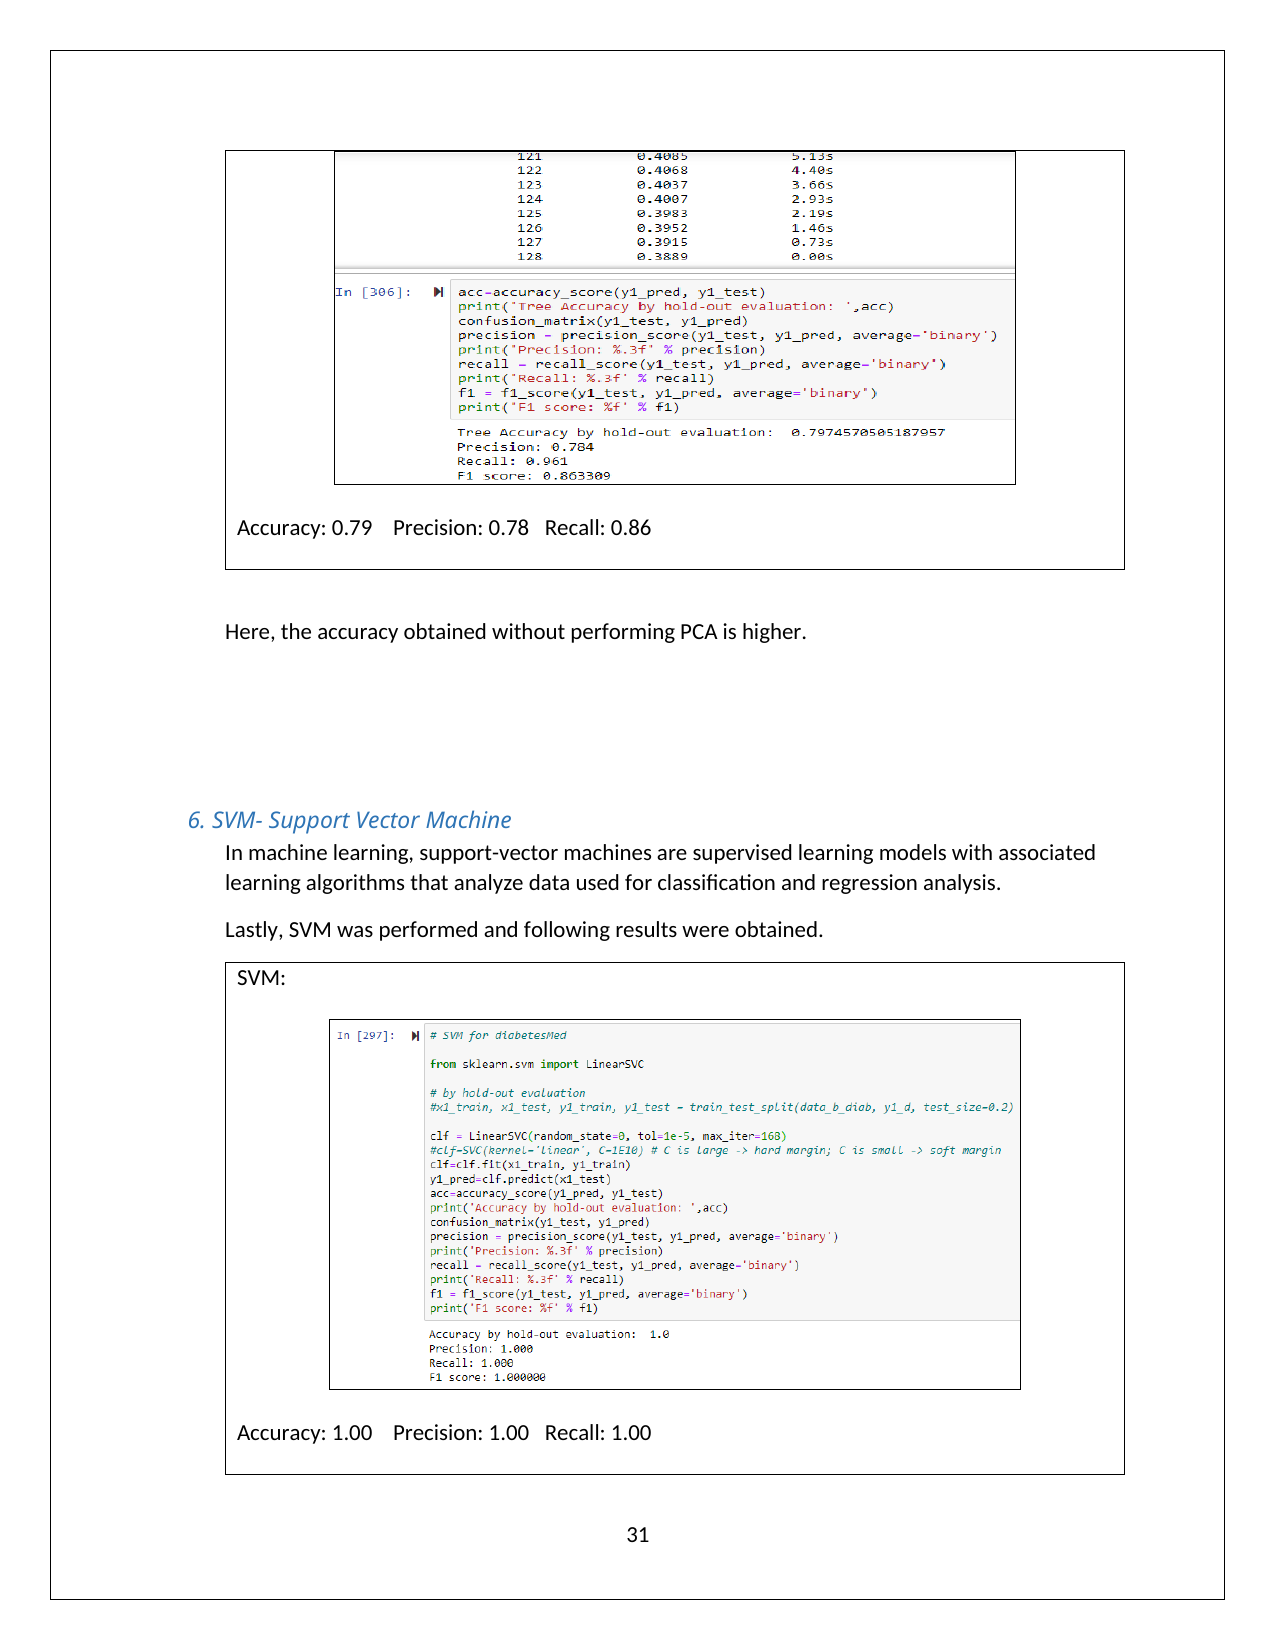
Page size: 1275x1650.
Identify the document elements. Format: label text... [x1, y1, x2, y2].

text Lastly, SVM was performed and following results were obtained. [225, 915, 1125, 943]
table_header SVM: Accuracy: 1.00 Precision: 1.00 Recall: 1.00 [226, 963, 1124, 1474]
subtitle 6. SVM- Support Vector Machine [150, 804, 1125, 836]
picture [335, 152, 1015, 484]
picture [330, 1020, 1020, 1389]
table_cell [226, 151, 1124, 569]
text Here, the accuracy obtained without performing PCA is higher. [150, 617, 1125, 645]
text In machine learning, support-vector machines are supervised learning models with associated learning algorithms that analyze data used for classification and regression analysis. [225, 838, 1125, 896]
